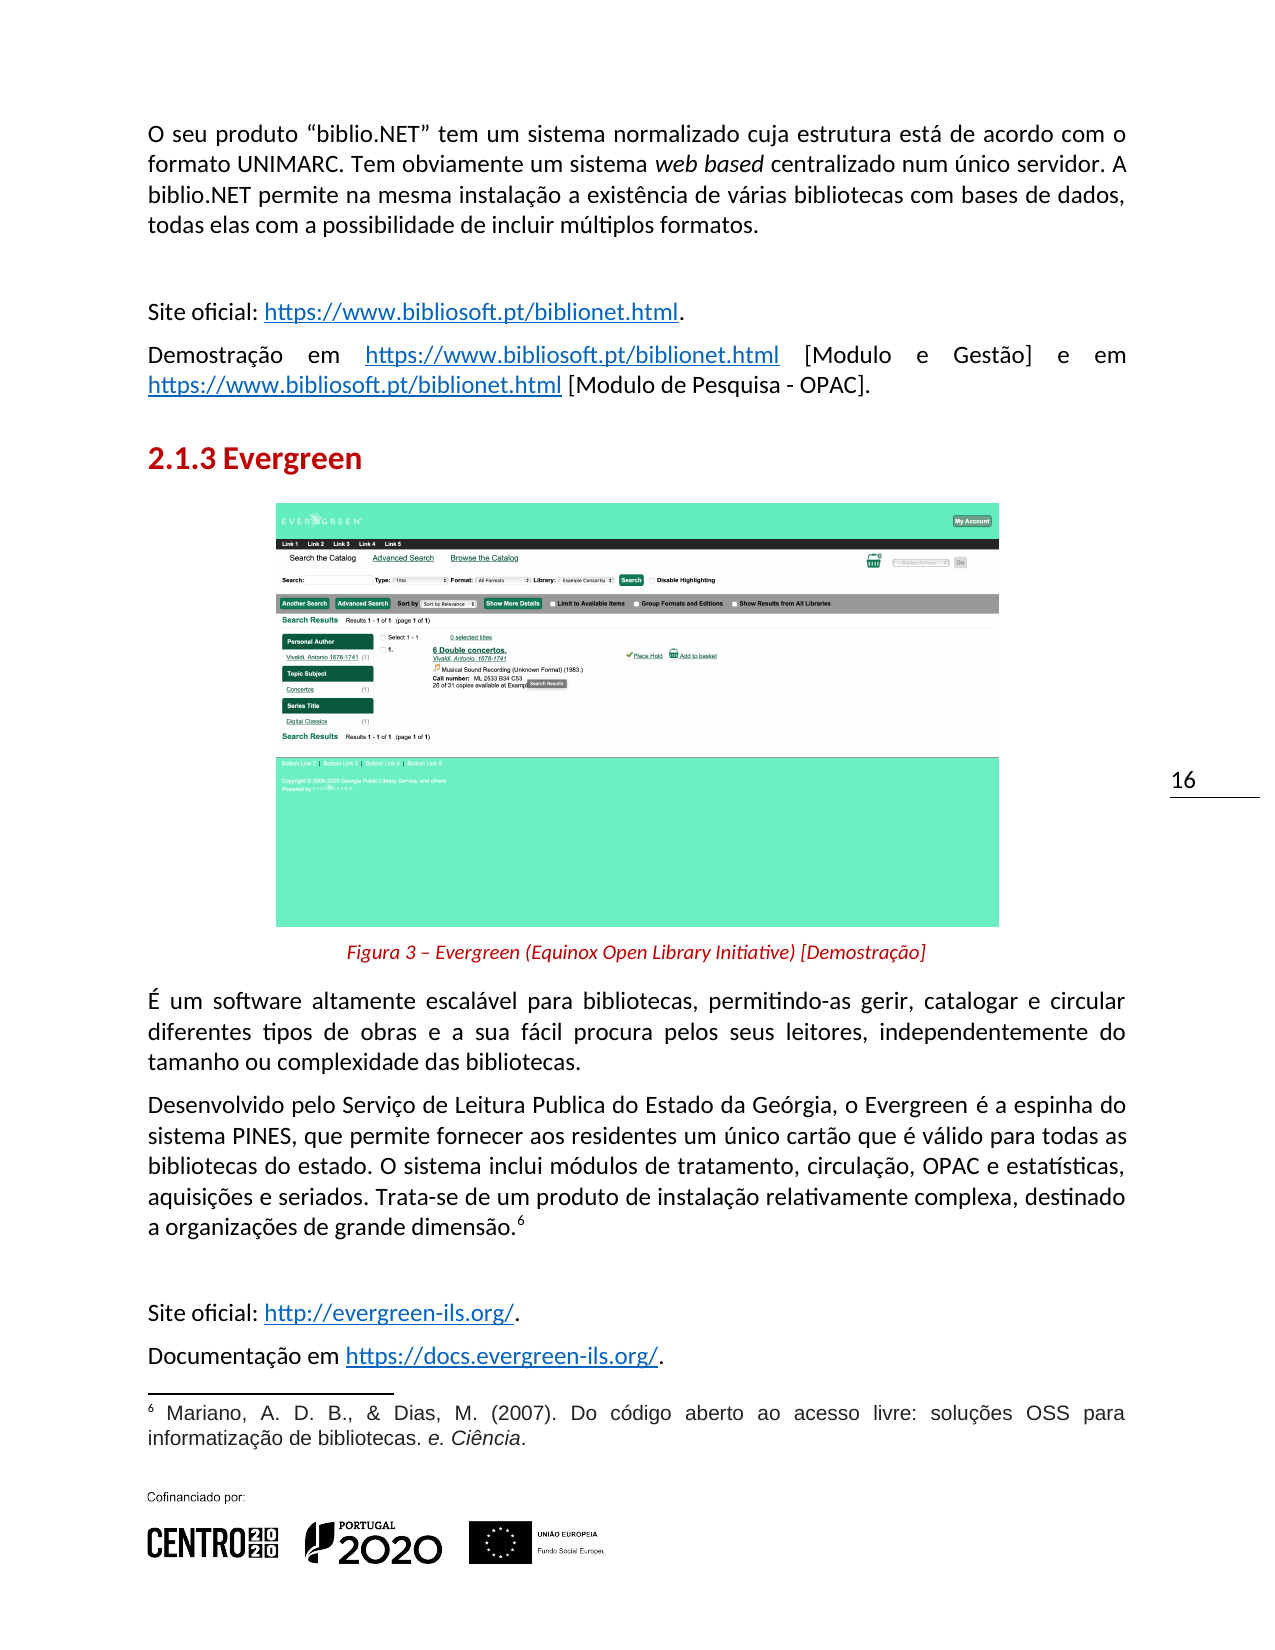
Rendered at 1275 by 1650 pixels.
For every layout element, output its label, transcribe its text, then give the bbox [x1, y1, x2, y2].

text Demostração em https://www.bibliosoft.pt/biblionet.html [Modulo e Gestão] e em https://www.bibliosoft.pt/biblionet.html [Modulo de Pesquisa - OPAC]. [148, 339, 1127, 400]
text Documentação em https://docs.evergreen-ils.org/. [148, 1341, 1127, 1371]
text Figura – Evergreen (Equinox Open Library Initiative) [Demostração] [148, 939, 1127, 964]
picture [276, 503, 999, 927]
text É um software altamente escalável para bibliotecas, permitindo-as gerir, catalogar e circular diferentes tipos de obras e a sua fácil procura pelos seus leitores, independentemente do tamanho ou complexidade das bibliotecas. [148, 985, 1127, 1077]
picture [147, 1492, 605, 1564]
subtitle Evergreen [148, 437, 1127, 478]
text Site oficial: https://www.bibliosoft.pt/biblionet.html. [148, 296, 1127, 326]
text Desenvolvido pelo Serviço de Leitura Publica do Estado da Geórgia, o Evergreen é a espinha do sistema PINES, que permite fornecer aos residentes um único cartão que é válido para todas as bibliotecas do estado. O sistema inclui módulos de tratamento, circulação, OPAC e estatísticas, aquisições e seriados. Trata-se de um produto de instalação relativamente complexa, destinado a organizações de grande dimensão. [148, 1089, 1127, 1242]
text Site oficial: http://evergreen-ils.org/. [148, 1297, 1127, 1328]
text O seu produto “biblio.NET” tem um sistema normalizado cuja estrutura está de acordo com o formato UNIMARC. Tem obviamente um sistema web based centralizado num único servidor. A biblio.NET permite na mesma instalação a existência de várias bibliotecas com bases de dados, todas elas com a possibilidade de incluir múltiplos formatos. [148, 118, 1127, 240]
